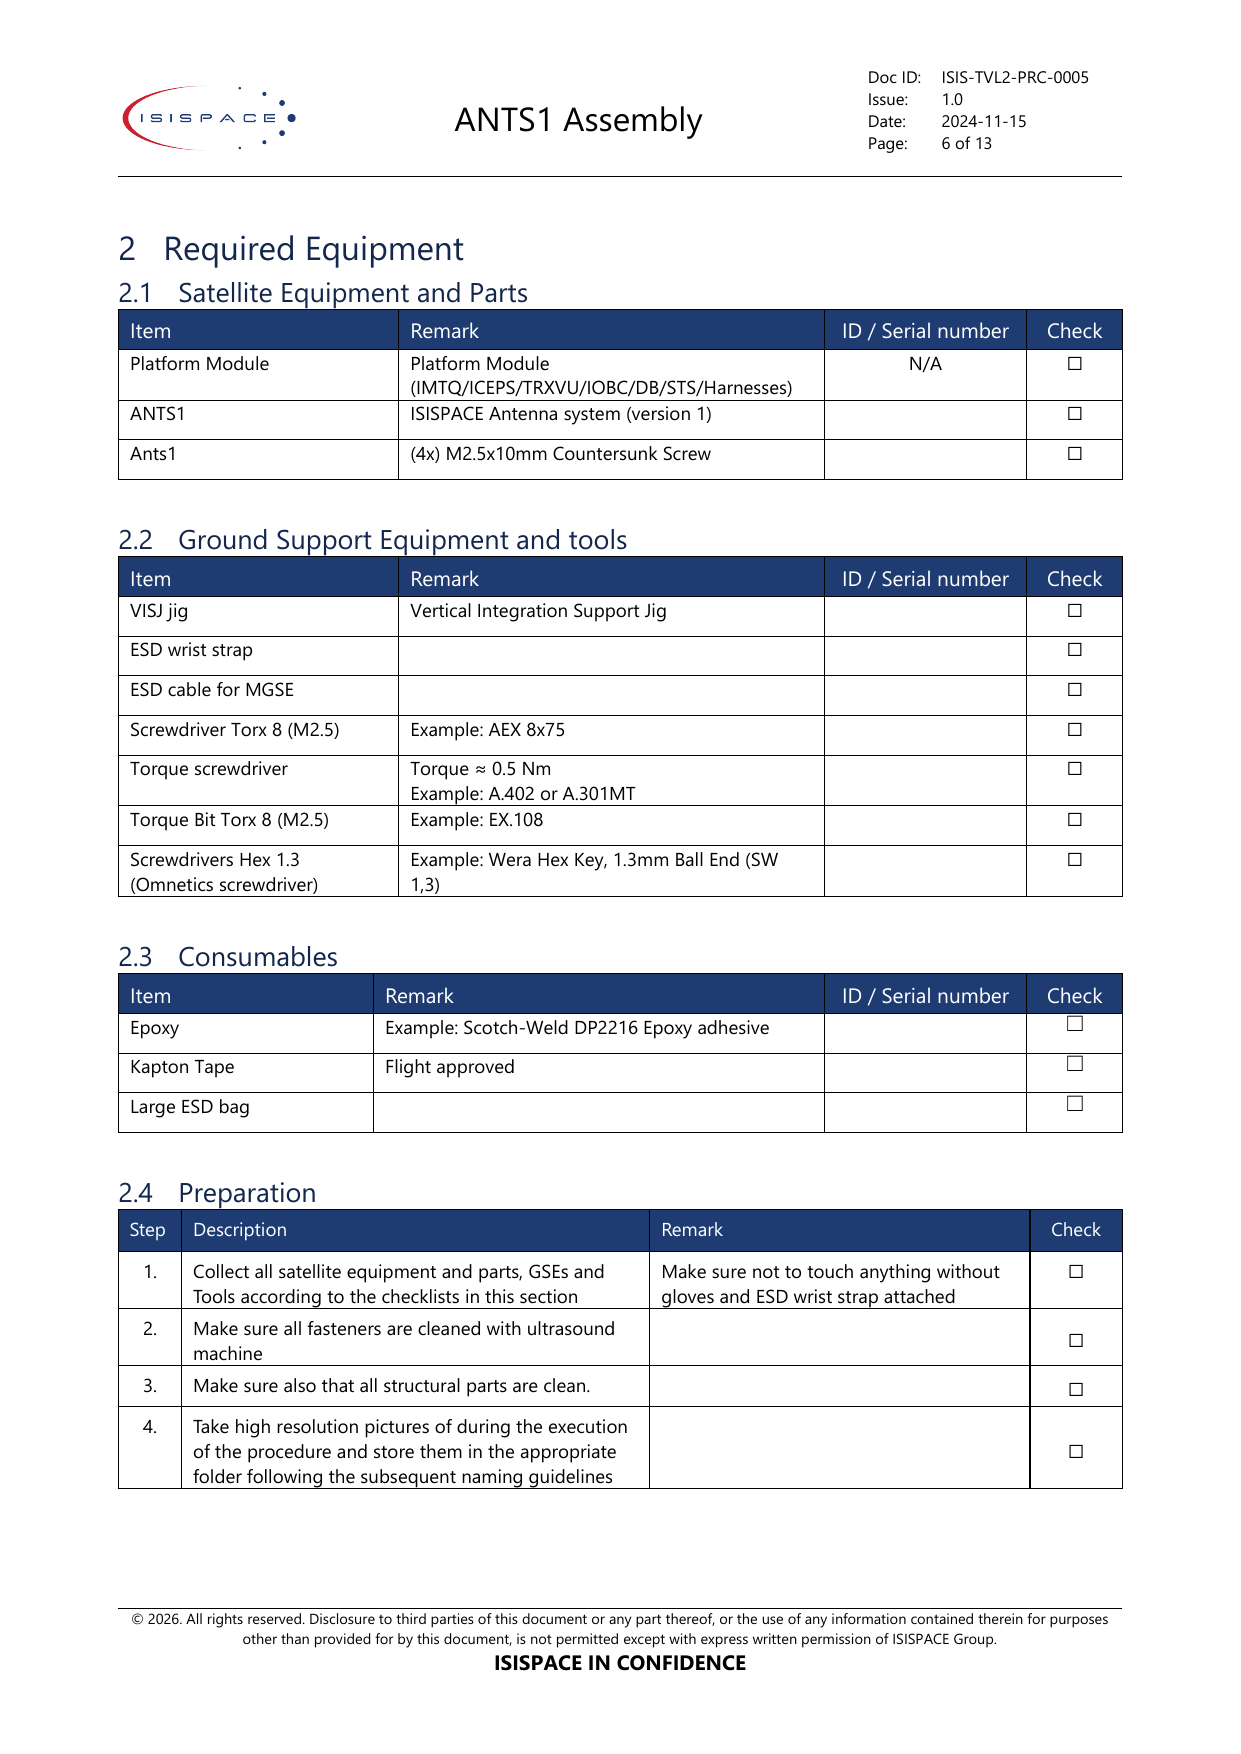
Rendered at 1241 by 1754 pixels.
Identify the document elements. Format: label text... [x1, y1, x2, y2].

table_cell [825, 676, 1026, 715]
table_cell [1027, 401, 1122, 439]
table_cell [825, 597, 1026, 636]
table_cell Screwdrivers Hex 1.3 (Omnetics screwdriver) [119, 846, 398, 896]
table_cell [825, 1054, 1026, 1092]
table_cell Platform Module (IMTQ/ICEPS/TRXVU/IOBC/DB/STS/Harnesses) [399, 350, 824, 399]
table_cell [399, 676, 824, 715]
table_cell [1027, 676, 1122, 715]
table_cell [119, 1407, 181, 1488]
table_header Remark [399, 557, 824, 596]
table_cell Torque Bit Torx 8 (M2.5) [119, 806, 398, 845]
table_header ID / Serial number [825, 557, 1026, 596]
table_cell Platform Module [119, 350, 398, 399]
table_header Check [1027, 974, 1122, 1013]
table_cell Make sure all fasteners are cleaned with ultrasound machine [182, 1309, 649, 1365]
table_cell Make sure not to touch anything without gloves and ESD wrist strap attached [650, 1252, 1029, 1308]
table_cell [650, 1366, 1029, 1406]
table_cell [1027, 716, 1122, 754]
table_cell N/A [825, 350, 1026, 399]
table_cell [825, 806, 1026, 845]
table_cell [825, 846, 1026, 896]
table_cell [1027, 1014, 1122, 1053]
table_cell [1027, 637, 1122, 675]
table_cell [1027, 846, 1122, 896]
subtitle Required Equipment [118, 224, 1122, 269]
table_header Item [119, 974, 373, 1013]
table_cell [1031, 1309, 1122, 1365]
table_cell Epoxy [119, 1014, 373, 1053]
table_cell [1031, 1252, 1122, 1308]
table_cell [1027, 1093, 1122, 1132]
table_cell ESD wrist strap [119, 637, 398, 675]
table_cell Example: AEX 8x75 [399, 716, 824, 754]
table_cell [650, 1407, 1029, 1488]
table_cell Vertical Integration Support Jig [399, 597, 824, 636]
table_cell [825, 401, 1026, 439]
table_cell [825, 756, 1026, 805]
table_cell VISJ jig [119, 597, 398, 636]
table_cell Screwdriver Torx 8 (M2.5) [119, 716, 398, 754]
table_header Item [119, 310, 398, 349]
table_cell [825, 716, 1026, 754]
table_cell [1031, 1407, 1122, 1488]
table_header ID / Serial number [825, 310, 1026, 349]
table_header Check [1031, 1210, 1122, 1251]
table_cell [399, 637, 824, 675]
table_cell [825, 440, 1026, 479]
table_header Description [182, 1210, 649, 1251]
table_cell Kapton Tape [119, 1054, 373, 1092]
table_cell [650, 1309, 1029, 1365]
subtitle Satellite Equipment and Parts [118, 273, 1122, 309]
table_cell ANTS1 [119, 401, 398, 439]
table_cell [1027, 597, 1122, 636]
subtitle Ground Support Equipment and tools [118, 520, 1122, 556]
table_cell Make sure also that all structural parts are clean. [182, 1366, 649, 1406]
table_cell Torque ≈ 0.5 Nm Example: A.402 or A.301MT [399, 756, 824, 805]
table_cell Large ESD bag [119, 1093, 373, 1132]
table_cell Collect all satellite equipment and parts, GSEs and Tools according to the checklists in this section [182, 1252, 649, 1308]
table_cell [825, 637, 1026, 675]
table_cell ESD cable for MGSE [119, 676, 398, 715]
table_cell [1031, 1366, 1122, 1406]
table_cell [1027, 1054, 1122, 1092]
table_cell Take high resolution pictures of during the execution of the procedure and store them in the appropriate folder following the subsequent naming guidelines [182, 1407, 649, 1488]
table_header Check [1027, 310, 1122, 349]
subtitle Consumables [118, 937, 1122, 973]
table_cell [1027, 440, 1122, 479]
table_cell [119, 1309, 181, 1365]
table_cell Example: Wera Hex Key, 1.3mm Ball End (SW 1,3) [399, 846, 824, 896]
table_cell [119, 1366, 181, 1406]
table_cell [119, 1252, 181, 1308]
table_cell Ants1 [119, 440, 398, 479]
table_cell Example: EX.108 [399, 806, 824, 845]
table_header Step [119, 1210, 181, 1251]
table_header Check [1027, 557, 1122, 596]
table_header Item [119, 557, 398, 596]
table_cell [1027, 806, 1122, 845]
table_header ID / Serial number [825, 974, 1026, 1013]
table_header Remark [399, 310, 824, 349]
table_cell [1027, 350, 1122, 399]
table_cell [825, 1093, 1026, 1132]
table_cell [825, 1014, 1026, 1053]
picture [118, 85, 300, 151]
table_cell Flight approved [374, 1054, 824, 1092]
subtitle Preparation [118, 1173, 1122, 1209]
table_cell [1027, 756, 1122, 805]
table_cell (4x) M2.5x10mm Countersunk Screw [399, 440, 824, 479]
table_cell [374, 1093, 824, 1132]
table_cell ISISPACE Antenna system (version 1) [399, 401, 824, 439]
table_header Remark [374, 974, 824, 1013]
table_cell Example: Scotch-Weld DP2216 Epoxy adhesive [374, 1014, 824, 1053]
table_header Remark [650, 1210, 1029, 1251]
table_cell Torque screwdriver [119, 756, 398, 805]
